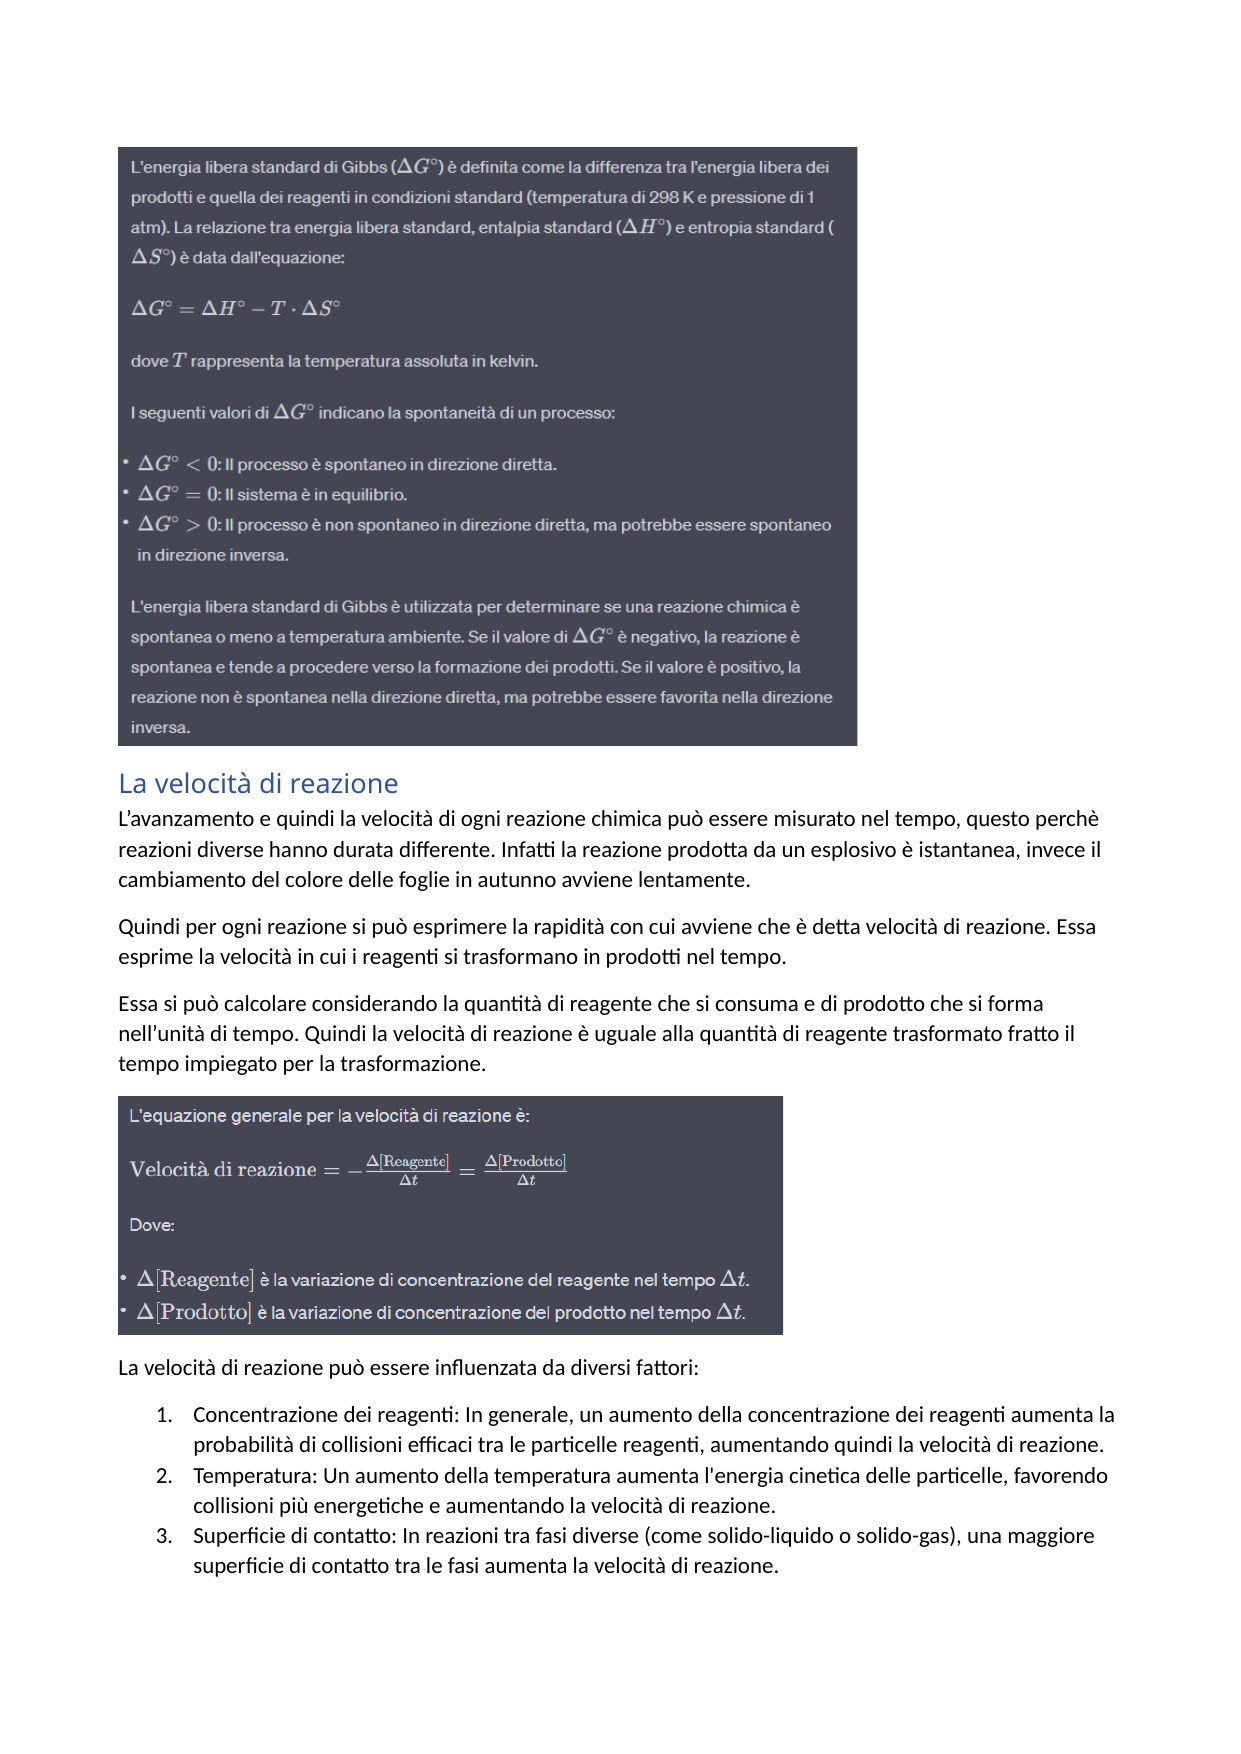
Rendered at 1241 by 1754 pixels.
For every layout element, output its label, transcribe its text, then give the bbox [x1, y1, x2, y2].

text Essa si può calcolare considerando la quantità di reagente che si consuma e di prodotto che si forma nell’unità di tempo. Quindi la velocità di reazione è uguale alla quantità di reagente trasformato fratto il tempo impiegato per la trasformazione. [118, 989, 1122, 1077]
picture [118, 147, 858, 746]
list Superficie di contatto: In reazioni tra fasi diverse (come solido-liquido o solido-gas), una maggiore superficie di contatto tra le fasi aumenta la velocità di reazione. [156, 1521, 1122, 1579]
text La velocità di reazione può essere influenzata da diversi fattori: [118, 1353, 1122, 1381]
list Concentrazione dei reagenti: In generale, un aumento della concentrazione dei reagenti aumenta la probabilità di collisioni efficaci tra le particelle reagenti, aumentando quindi la velocità di reazione. [156, 1400, 1122, 1458]
list Temperatura: Un aumento della temperatura aumenta l'energia cinetica delle particelle, favorendo collisioni più energetiche e aumentando la velocità di reazione. [156, 1461, 1122, 1519]
text L’avanzamento e quindi la velocità di ogni reazione chimica può essere misurato nel tempo, questo perchè reazioni diverse hanno durata differente. Infatti la reazione prodotta da un esplosivo è istantanea, invece il cambiamento del colore delle foglie in autunno avviene lentamente. [118, 804, 1122, 893]
subtitle La velocità di reazione [118, 765, 1122, 802]
text Quindi per ogni reazione si può esprimere la rapidità con cui avviene che è detta velocità di reazione. Essa esprime la velocità in cui i reagenti si trasformano in prodotti nel tempo. [118, 912, 1122, 970]
picture [118, 1096, 784, 1335]
